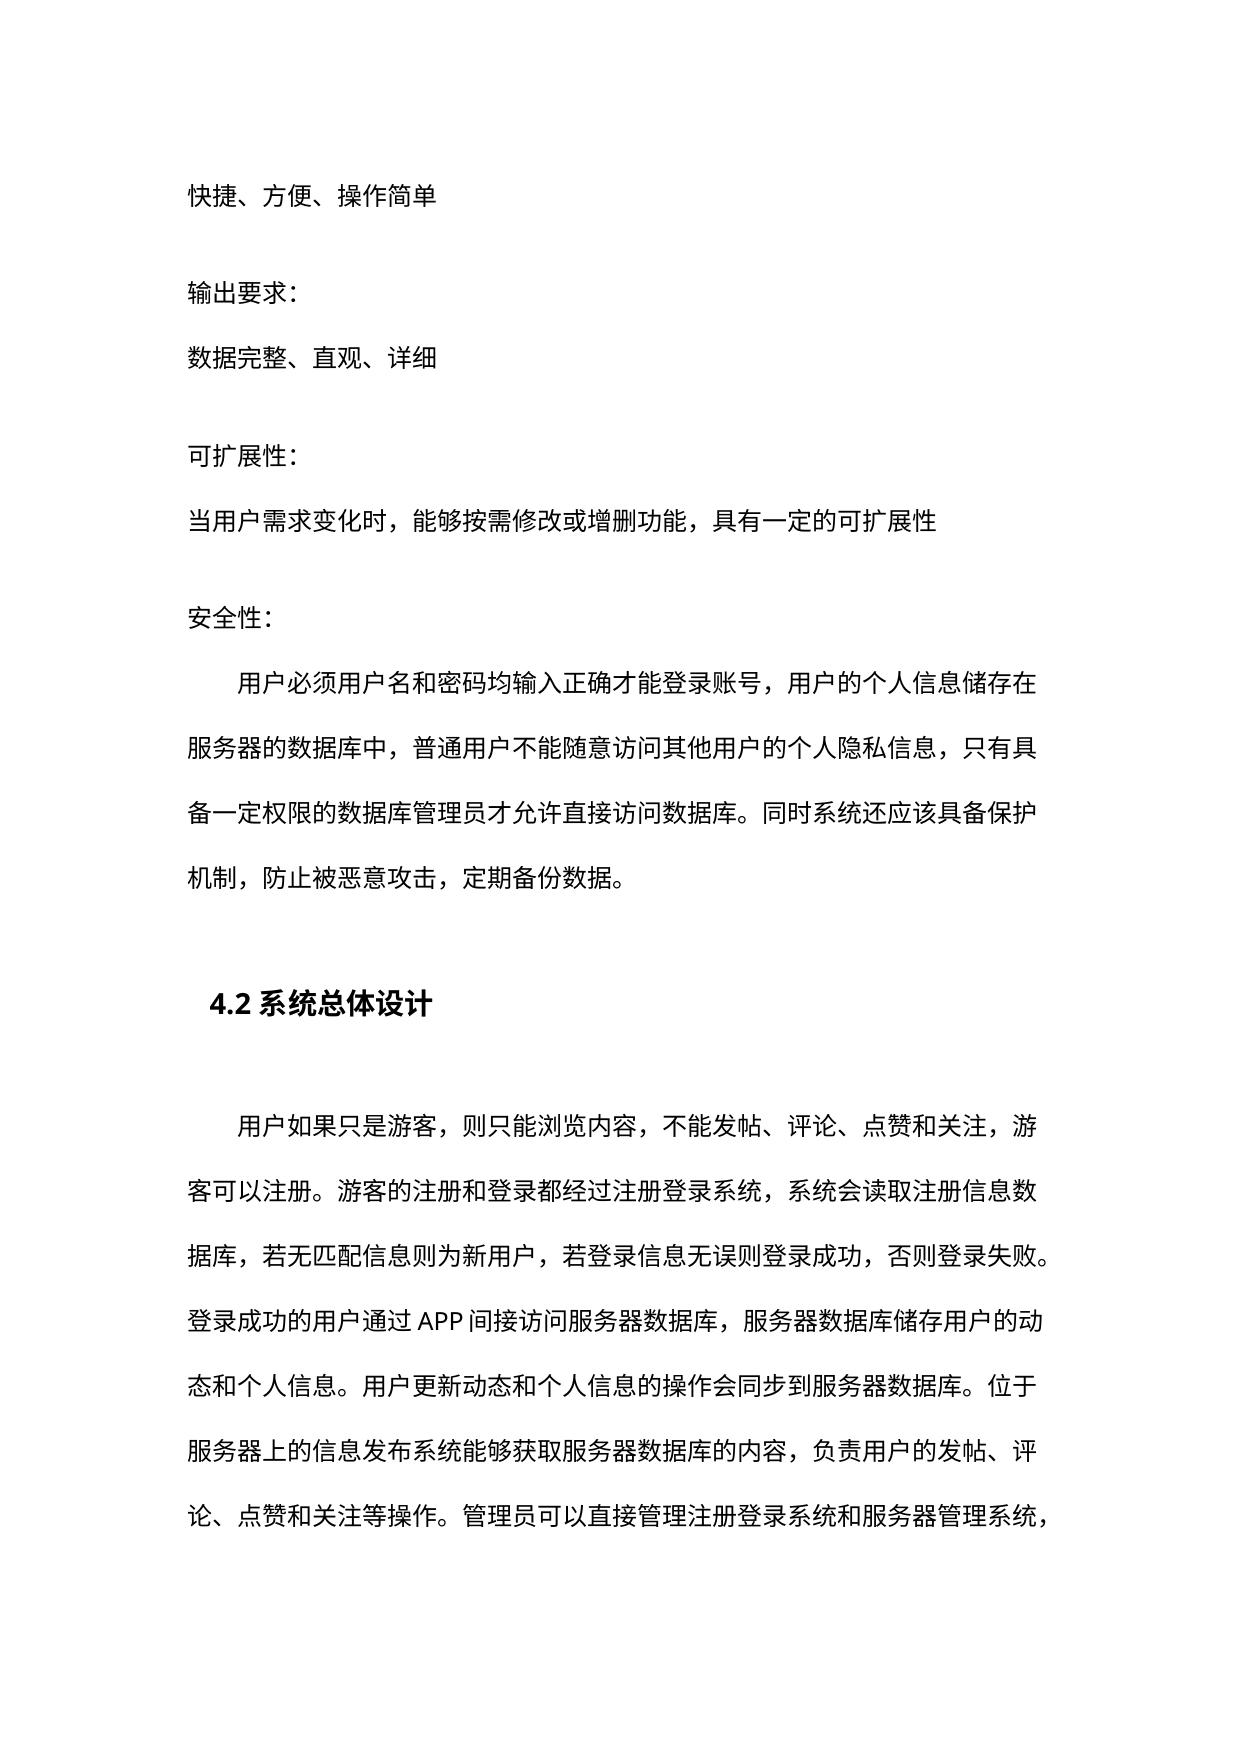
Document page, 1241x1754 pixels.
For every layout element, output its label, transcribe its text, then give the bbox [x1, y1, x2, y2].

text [187, 1092, 1053, 1547]
text 当用户需求变化时，能够按需修改或增删功能，具有一定的可扩展性 [187, 487, 1053, 552]
text 可扩展性： [187, 422, 1053, 487]
text 用户必须用户名和密码均输入正确才能登录账号，用户的个人信息储存在服务器的数据库中，普通用户不能随意访问其他用户的个人隐私信息，只有具备一定权限的数据库管理员才允许直接访问数据库。同时系统还应该具备保护机制，防止被恶意攻击，定期备份数据。 [187, 649, 1053, 909]
text 输出要求： [187, 259, 1053, 324]
text 快捷、方便、操作简单 [187, 162, 1053, 227]
text 数据完整、直观、详细 [187, 324, 1053, 389]
text 安全性： [187, 584, 1053, 649]
subtitle 4.2 系统总体设计 [209, 969, 1031, 1034]
